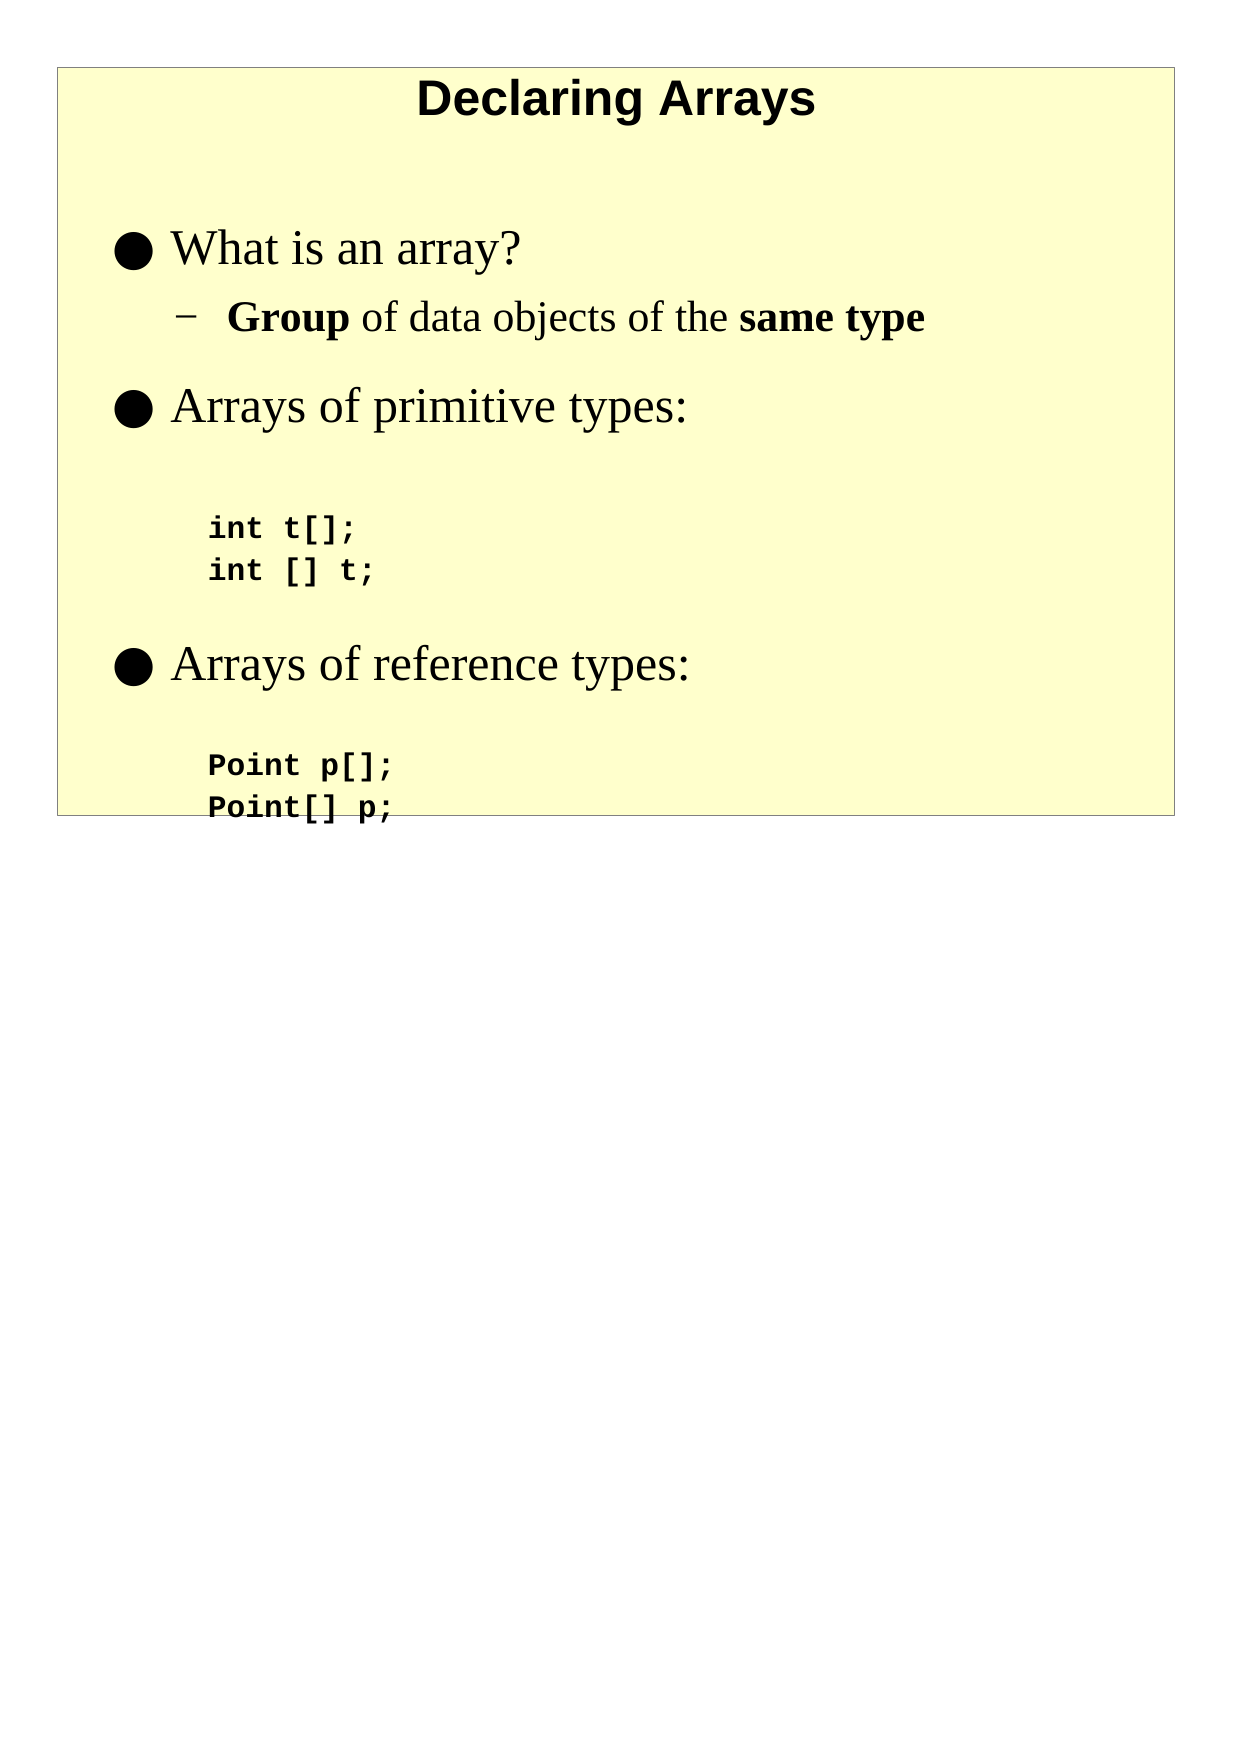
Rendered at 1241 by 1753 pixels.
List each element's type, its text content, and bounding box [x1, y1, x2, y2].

list Arrays of reference types: [112, 627, 1205, 695]
text Declaring Arrays [115, 69, 1117, 126]
list Arrays of primitive types: [112, 369, 1205, 437]
list What is an array? [112, 211, 1205, 279]
text int [] t; [208, 554, 1205, 590]
text int t[]; [208, 512, 1205, 548]
text Point p[]; [208, 749, 1205, 784]
text Point[] p; [208, 791, 1205, 826]
text − Group of data objects of the same type [173, 290, 1205, 341]
